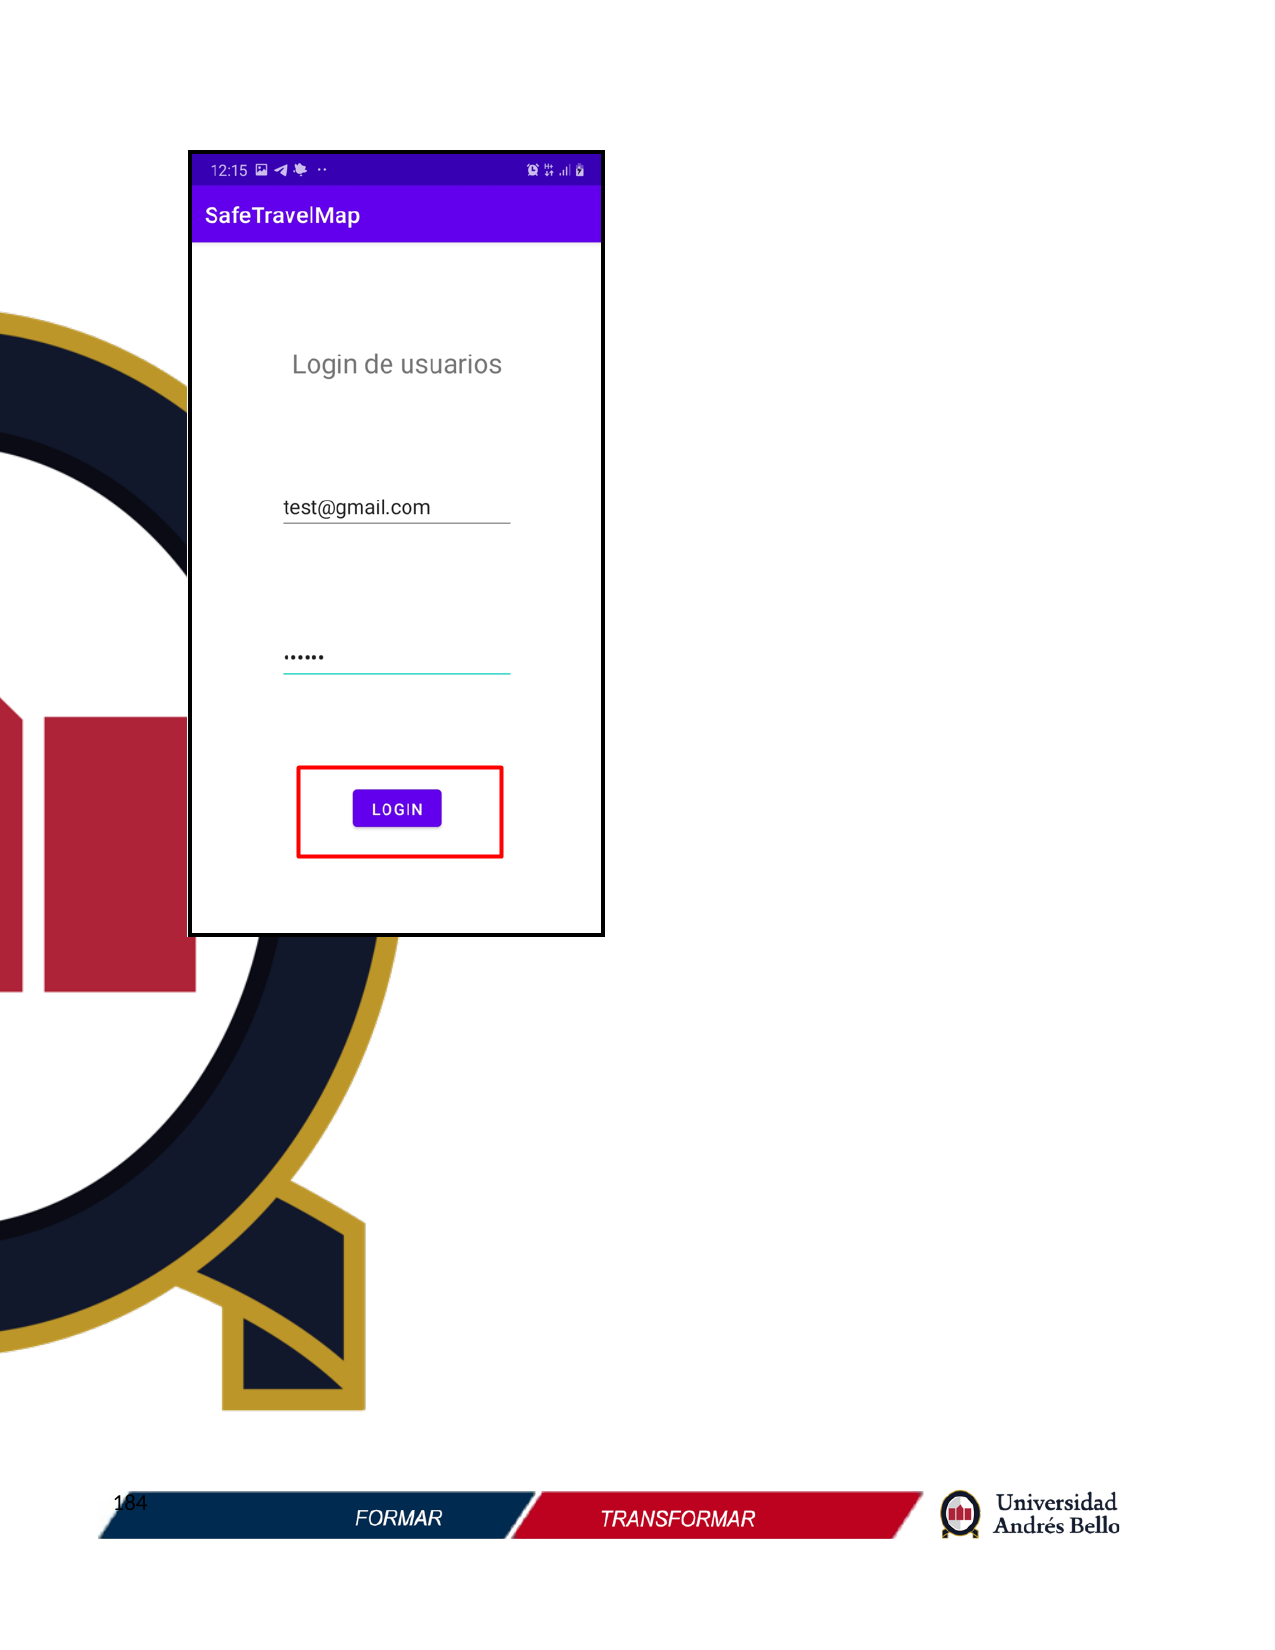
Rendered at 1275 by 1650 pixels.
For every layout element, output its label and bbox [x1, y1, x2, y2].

picture [192, 154, 601, 933]
picture [0, 299, 422, 1423]
picture [97, 1489, 1120, 1539]
